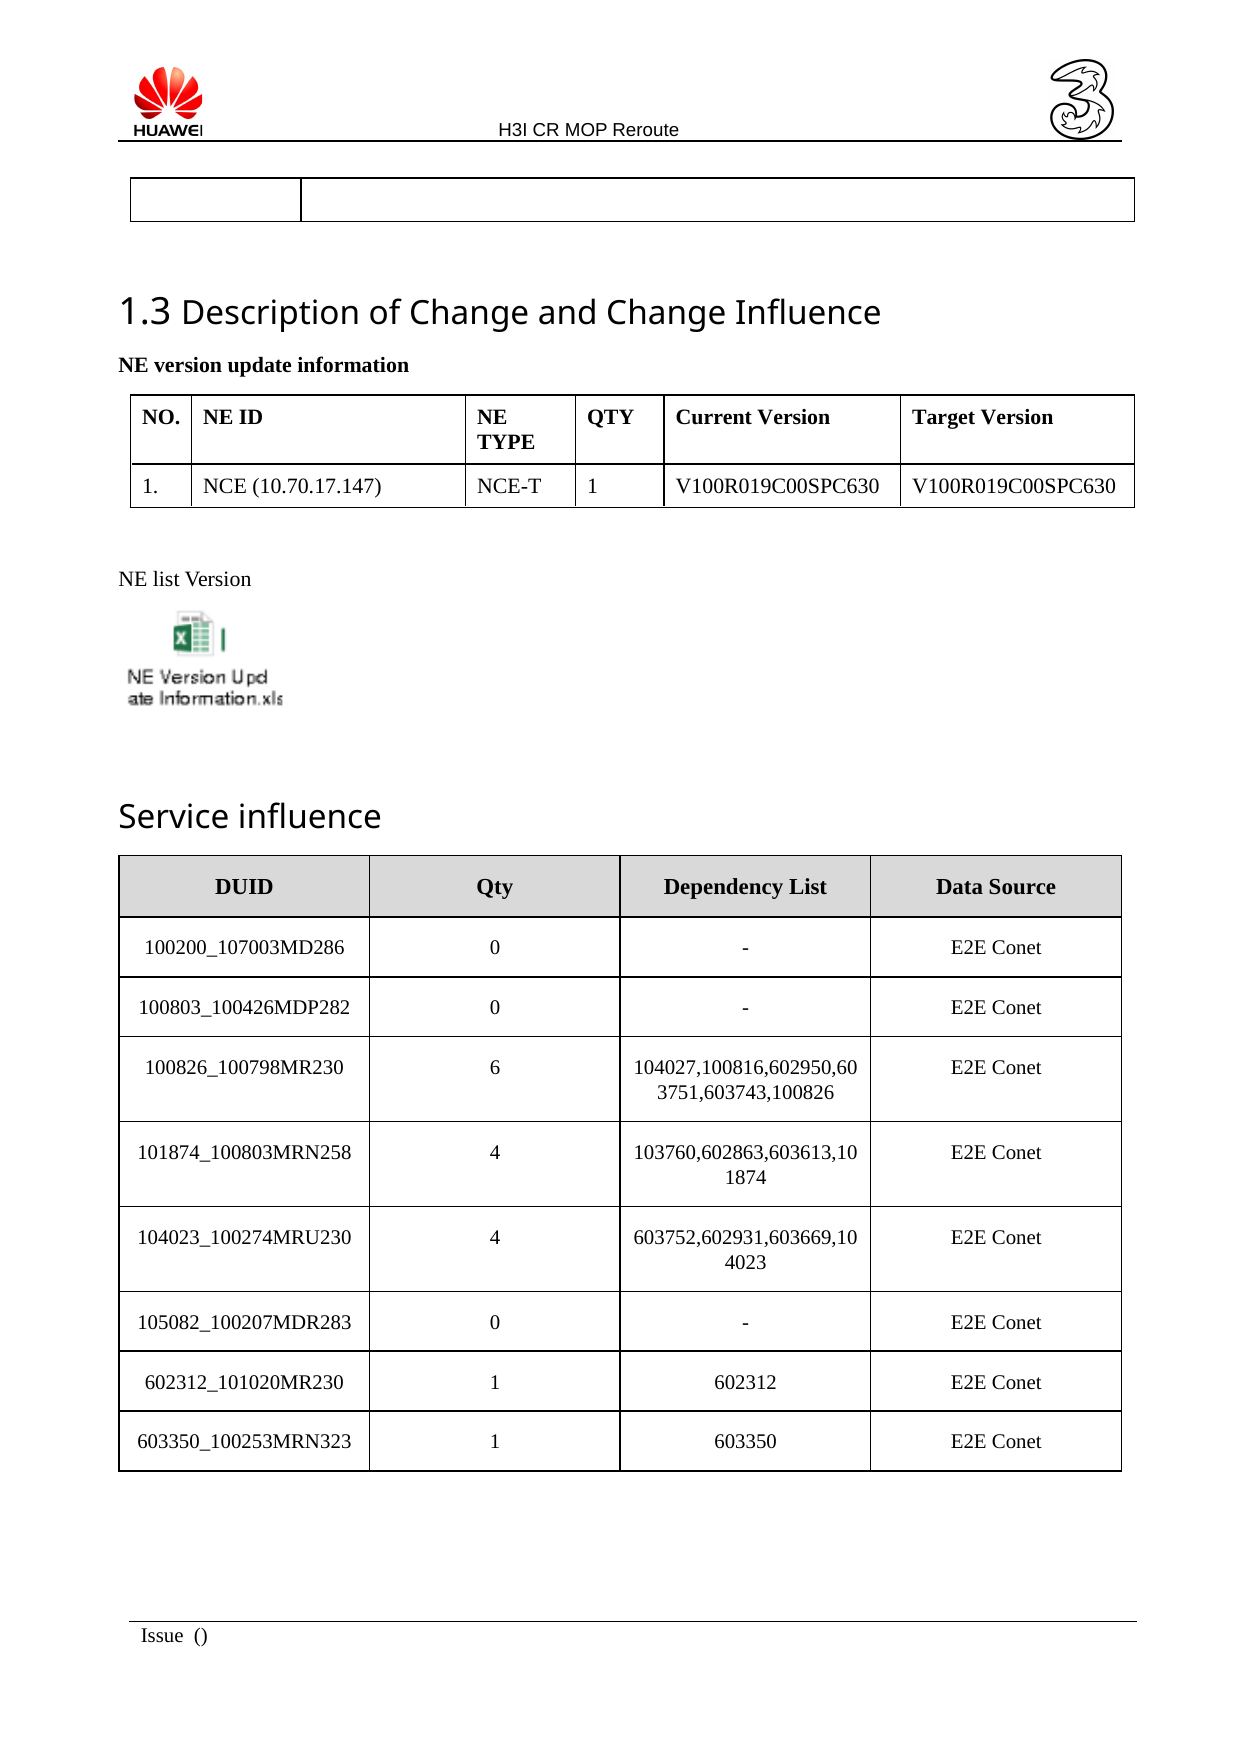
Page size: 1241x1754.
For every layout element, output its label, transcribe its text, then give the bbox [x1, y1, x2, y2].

table_cell 4 [370, 1207, 619, 1291]
table_header Data Source [871, 856, 1121, 916]
table_cell E2E Conet [871, 918, 1121, 976]
table_header QTY [576, 396, 663, 463]
table_cell 0 [370, 918, 619, 976]
text NE version update information [118, 352, 1122, 378]
table_cell 103760,602863,603613,101874 [621, 1122, 870, 1206]
table_cell 603350_100253MRN323 [120, 1412, 369, 1470]
table_header Dependency List [621, 856, 870, 916]
table_cell 104027,100816,602950,603751,603743,100826 [621, 1037, 870, 1121]
table_header Qty [370, 856, 619, 916]
table_header NE TYPE [466, 396, 575, 463]
table_cell E2E Conet [871, 1122, 1121, 1206]
table_cell 602312 [621, 1352, 870, 1410]
table_cell 100803_100426MDP282 [120, 978, 369, 1036]
table_cell 1 [370, 1352, 619, 1410]
table_cell 1. [131, 464, 191, 506]
table_cell E2E Conet [871, 1412, 1121, 1470]
table_cell NCE (10.70.17.147) [192, 465, 465, 506]
table_header Current Version [665, 396, 900, 463]
table_cell 1 [576, 465, 663, 506]
table_cell 104023_100274MRU230 [120, 1207, 369, 1291]
text Service influence [118, 793, 1122, 838]
table_cell E2E Conet [871, 1207, 1121, 1291]
table_cell 100200_107003MD286 [120, 918, 369, 976]
subtitle Description of Change and Change Influence [118, 285, 1122, 336]
table_cell V100R019C00SPC630 [665, 465, 900, 506]
table_cell 1 [370, 1412, 619, 1470]
table_cell 602312_101020MR230 [120, 1352, 369, 1410]
table_cell E2E Conet [871, 1352, 1121, 1410]
table_cell 4 [370, 1122, 619, 1206]
picture [134, 67, 203, 136]
table_cell [302, 179, 1134, 221]
table_cell 6 [370, 1037, 619, 1121]
table_cell NCE-T [466, 465, 575, 506]
table_cell 100826_100798MR230 [120, 1037, 369, 1121]
table_header NE ID [192, 396, 465, 463]
table_cell 603350 [621, 1412, 870, 1470]
table_cell 105082_100207MDR283 [120, 1292, 369, 1350]
table_header NO. [131, 396, 191, 463]
table_cell - [621, 918, 870, 976]
table_cell E2E Conet [871, 1037, 1121, 1121]
table_cell 0 [370, 978, 619, 1036]
table_cell 101874_100803MRN258 [120, 1122, 369, 1206]
table_cell - [621, 1292, 870, 1350]
table_cell V100R019C00SPC630 [901, 465, 1134, 506]
table_cell [131, 179, 300, 221]
table_cell - [621, 978, 870, 1036]
table_header Target Version [901, 396, 1134, 463]
table_cell E2E Conet [871, 1292, 1121, 1350]
text NE list Version [118, 566, 1122, 592]
table_cell E2E Conet [871, 978, 1121, 1036]
table_cell 603752,602931,603669,104023 [621, 1207, 870, 1291]
table_header DUID [120, 856, 369, 916]
table_cell 0 [370, 1292, 619, 1350]
picture [1047, 59, 1117, 140]
